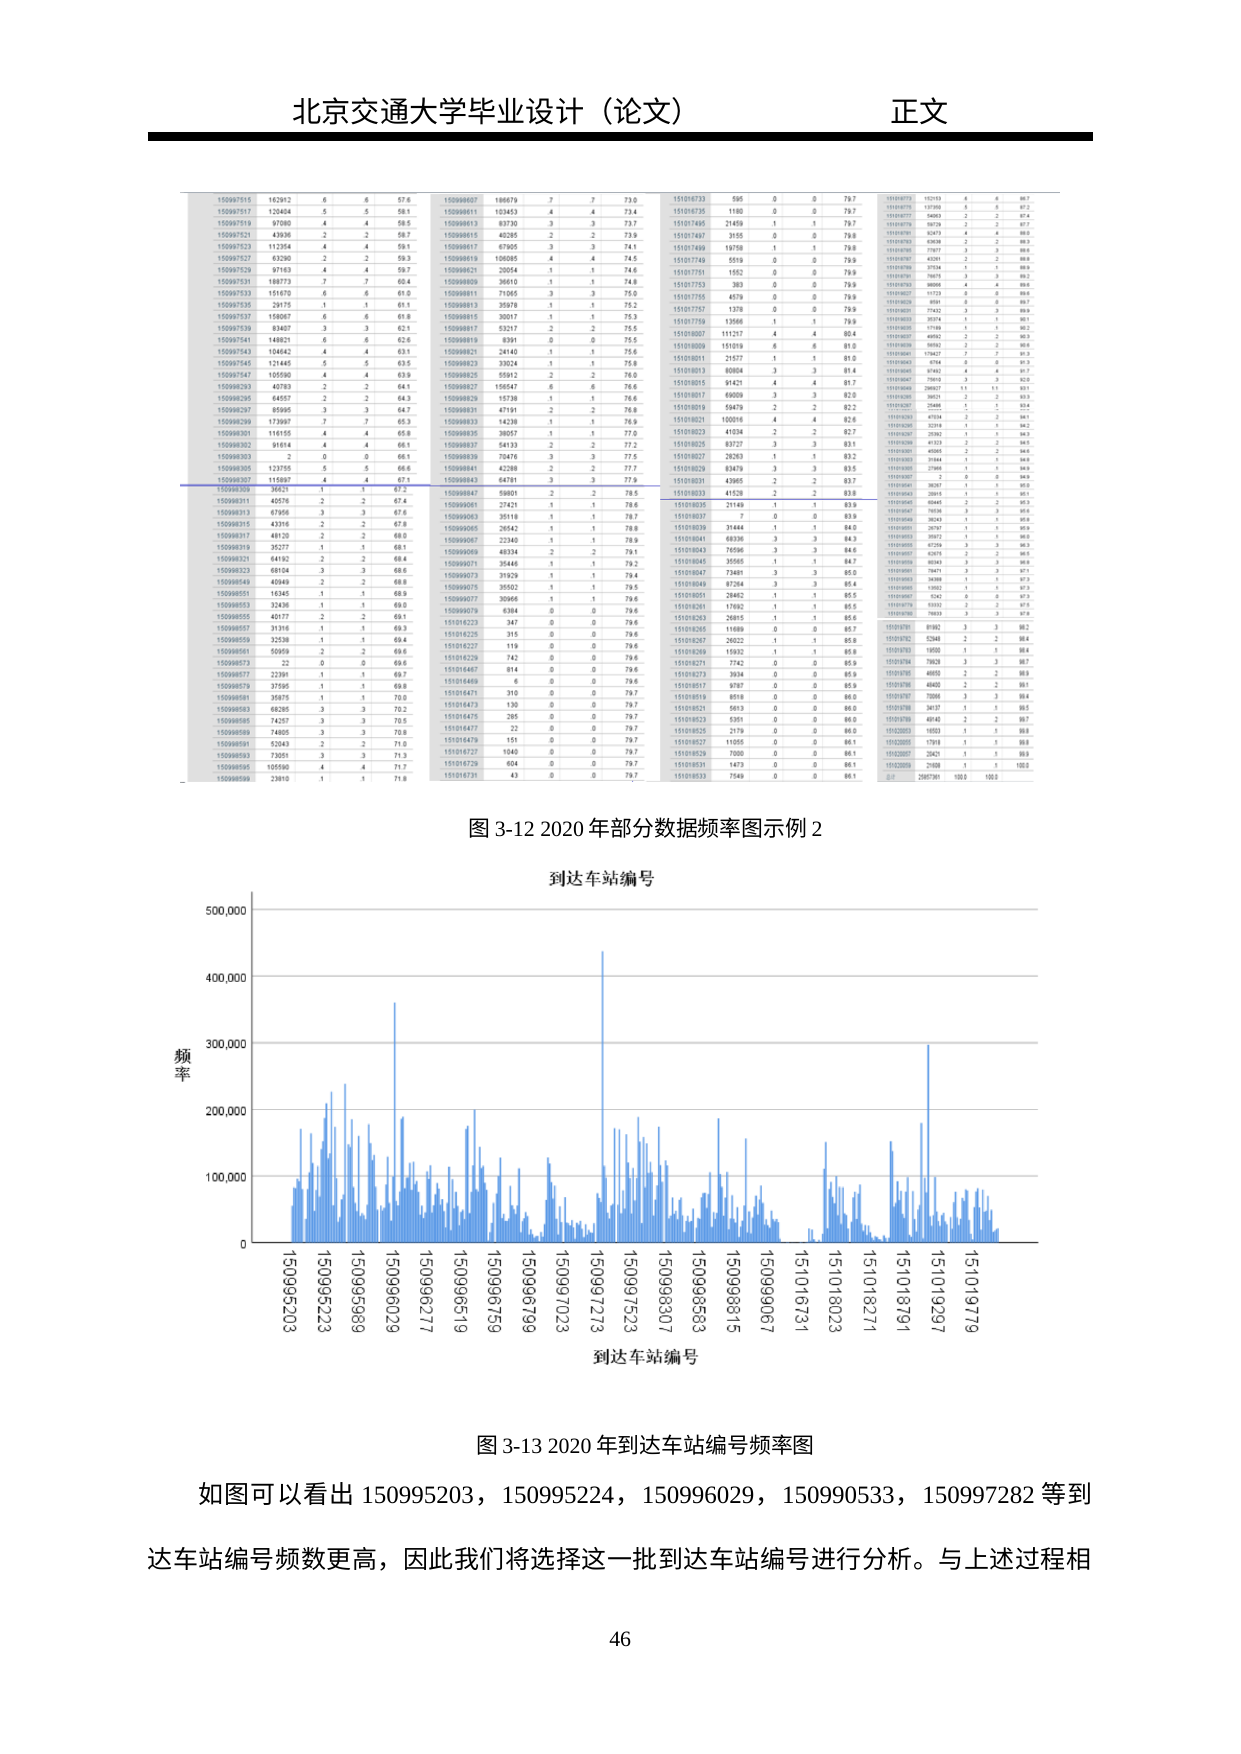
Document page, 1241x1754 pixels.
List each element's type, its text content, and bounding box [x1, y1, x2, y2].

picture [180, 192, 1060, 783]
picture [148, 842, 1092, 1397]
text 图3-13 2020年到达车站编号频率图 [148, 1428, 1092, 1460]
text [148, 1460, 1092, 1590]
text 图3-12 2020年部分数据频率图示例2 [148, 810, 1092, 842]
